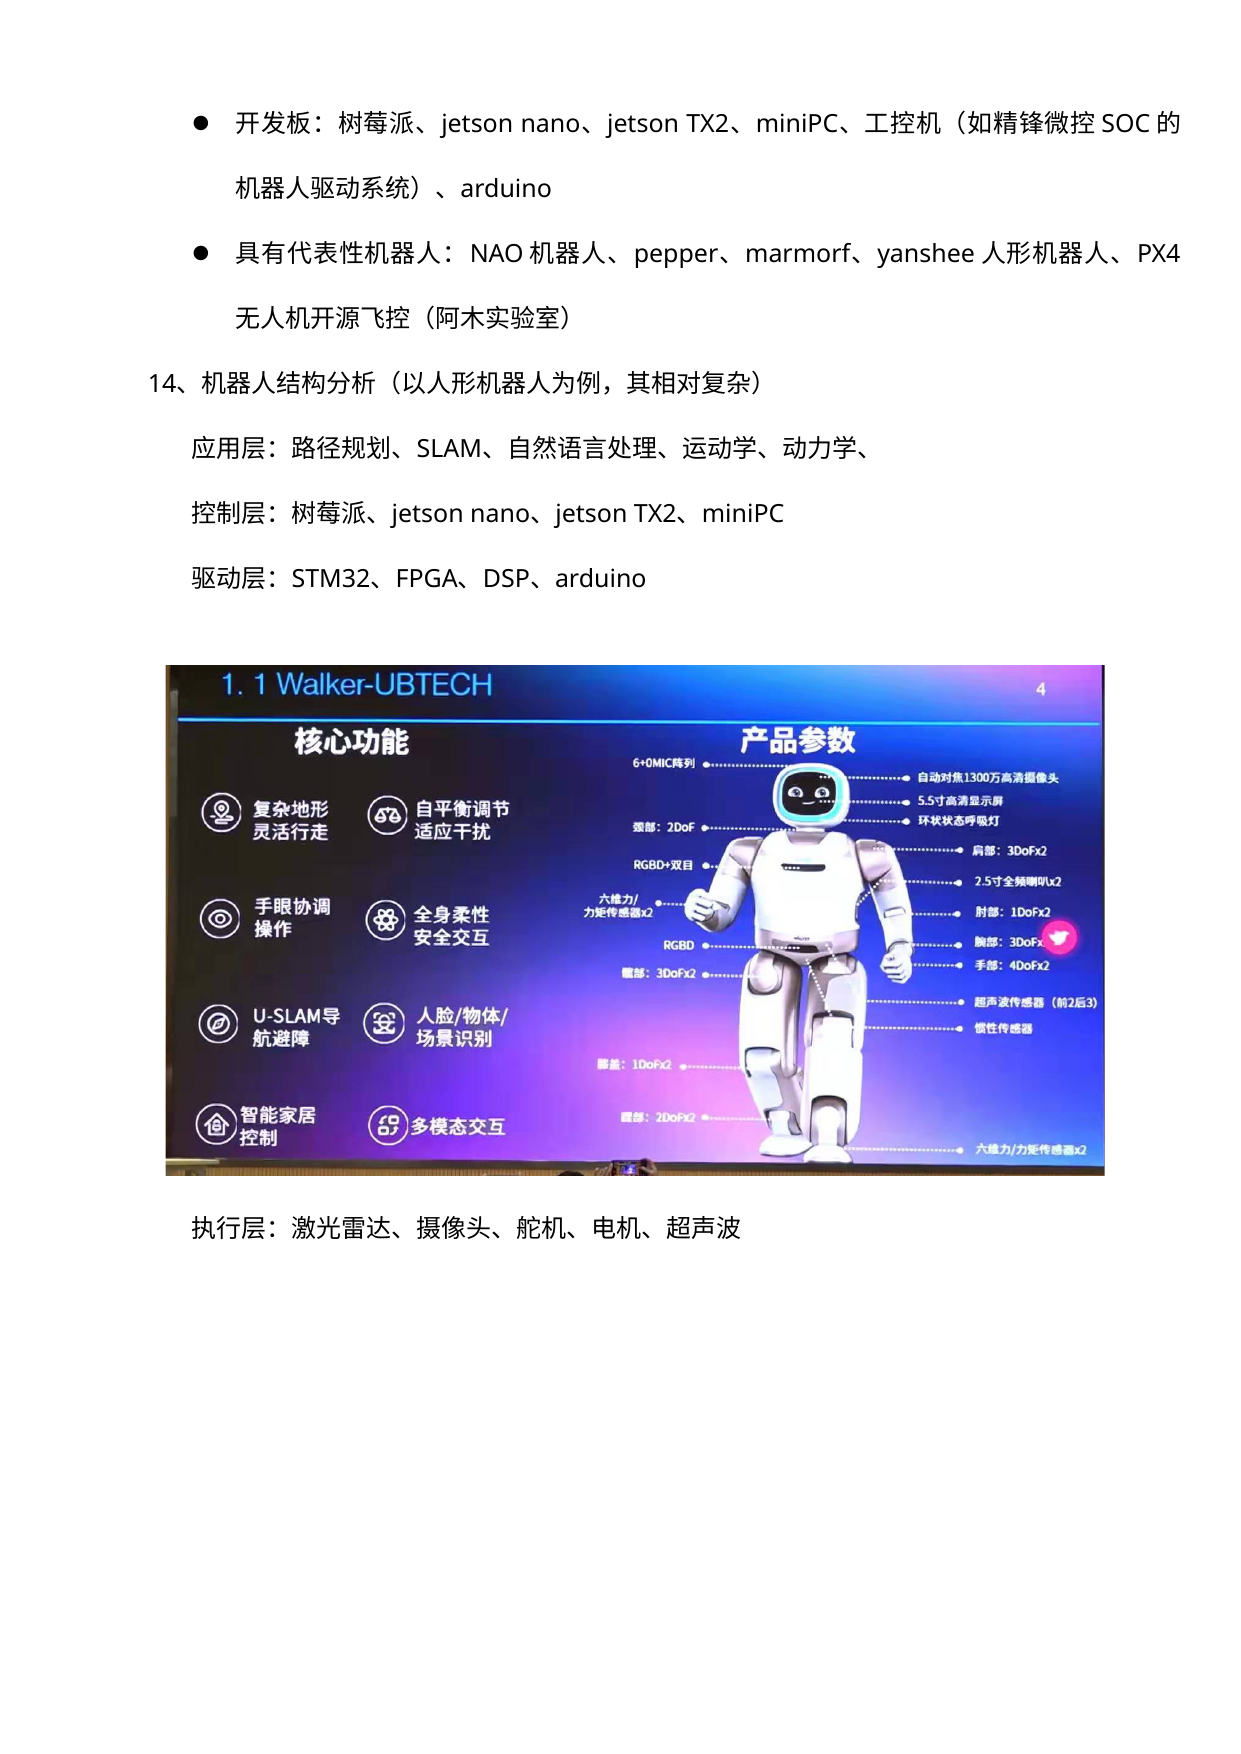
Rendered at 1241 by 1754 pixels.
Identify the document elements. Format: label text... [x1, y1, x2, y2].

list 具有代表性机器人：NAO机器人、pepper、marmorf、yanshee人形机器人、PX4无人机开源飞控（阿木实验室） [191, 219, 1181, 349]
picture [165, 665, 1105, 1176]
list 控制层：树莓派、jetson nano、jetson TX2、miniPC [191, 479, 1181, 544]
list 机器人结构分析（以人形机器人为例，其相对复杂） [148, 349, 1181, 414]
list 开发板：树莓派、jetson nano、jetson TX2、miniPC、工控机（如精锋微控SOC的机器人驱动系统）、arduino [191, 89, 1181, 219]
list 应用层：路径规划、SLAM、自然语言处理、运动学、动力学、 [191, 414, 1181, 479]
list 驱动层：STM32、FPGA、DSP、arduino [191, 544, 1181, 609]
